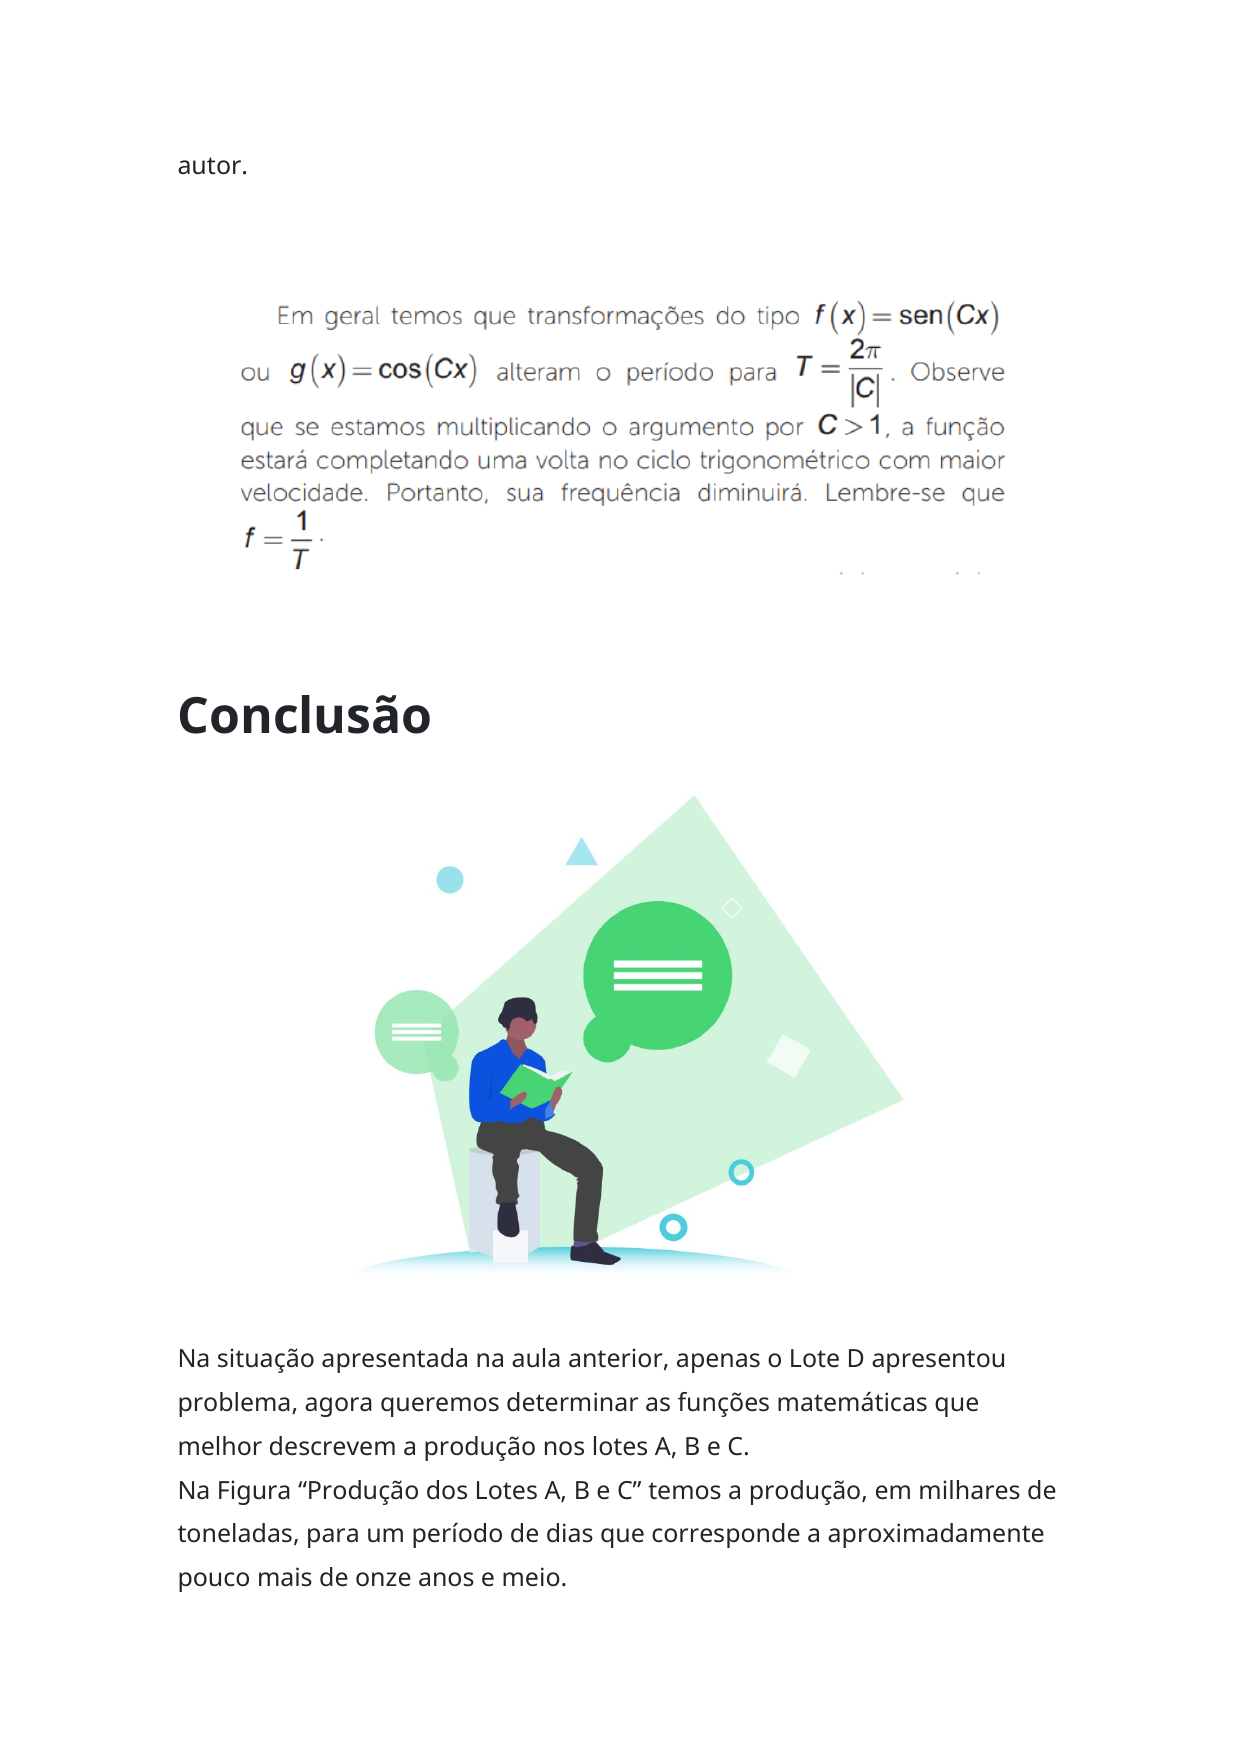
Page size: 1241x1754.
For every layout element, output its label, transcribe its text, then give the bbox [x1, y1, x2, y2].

text Na Figura “Produção dos Lotes A, B e C” temos a produção, em milhares de toneladas, para um período de dias que corresponde a aproximadamente pouco mais de onze anos e meio. [177, 1463, 1063, 1594]
picture [177, 181, 1063, 680]
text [177, 148, 1063, 181]
text Na situação apresentada na aula anterior, apenas o Lote D apresentou problema, agora queremos determinar as funções matemáticas que melhor descrevem a produção nos lotes A, B e C. [177, 1332, 1063, 1463]
picture [177, 764, 1063, 1332]
text Conclusão [177, 680, 1063, 748]
